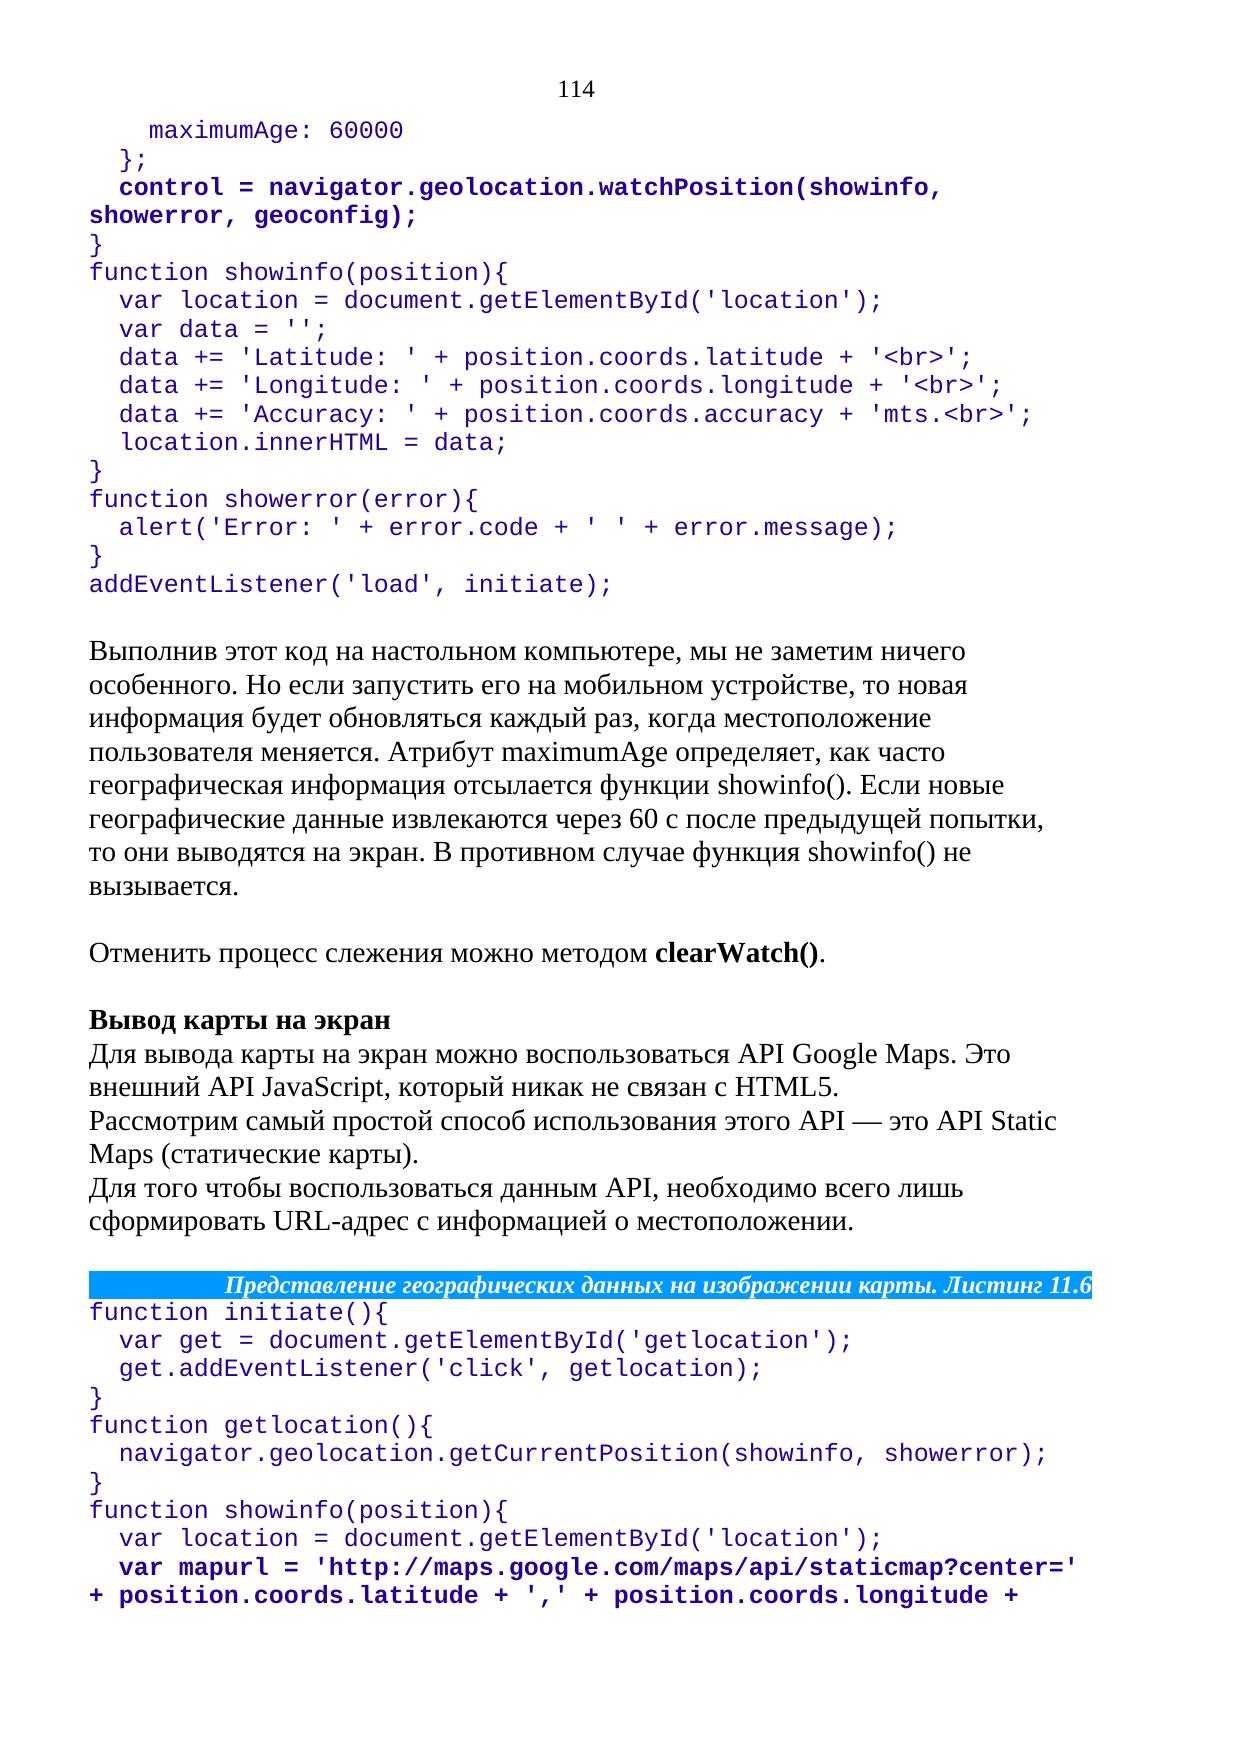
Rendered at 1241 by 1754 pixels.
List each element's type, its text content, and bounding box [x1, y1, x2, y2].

text Рассмотрим самый простой способ использования этого API — это API Static Maps (статические карты). [89, 1103, 1063, 1170]
text Для вывода карты на экран можно воспользоваться API Google Maps. Это внешний API JavaScript, который никак не связан с HTML5. [89, 1036, 1063, 1103]
text Для того чтобы воспользоваться данным API, необходимо всего лишь сформировать URL-адрес с информацией о местоположении. [89, 1170, 1063, 1237]
text Вывод карты на экран [89, 1002, 1063, 1036]
text Отменить процесс слежения можно методом clearWatch(). [89, 935, 1063, 969]
text Выполнив этот код на настольном компьютере, мы не заметим ничего особенного. Но если запустить его на мобильном устройстве, то новая информация будет обновляться каждый раз, когда местоположение пользователя меняется. Атрибут maximumAge определяет, как часто географическая информация отсылается функции showinfo(). Если новые географические данные извлекаются через 60 с после предыдущей попытки, то они выводятся на экран. В противном случае функция showinfo() не вызывается. [89, 633, 1063, 902]
table_header Представление географических данных на изображении карты. Листинг 11.6 [89, 1271, 1092, 1299]
